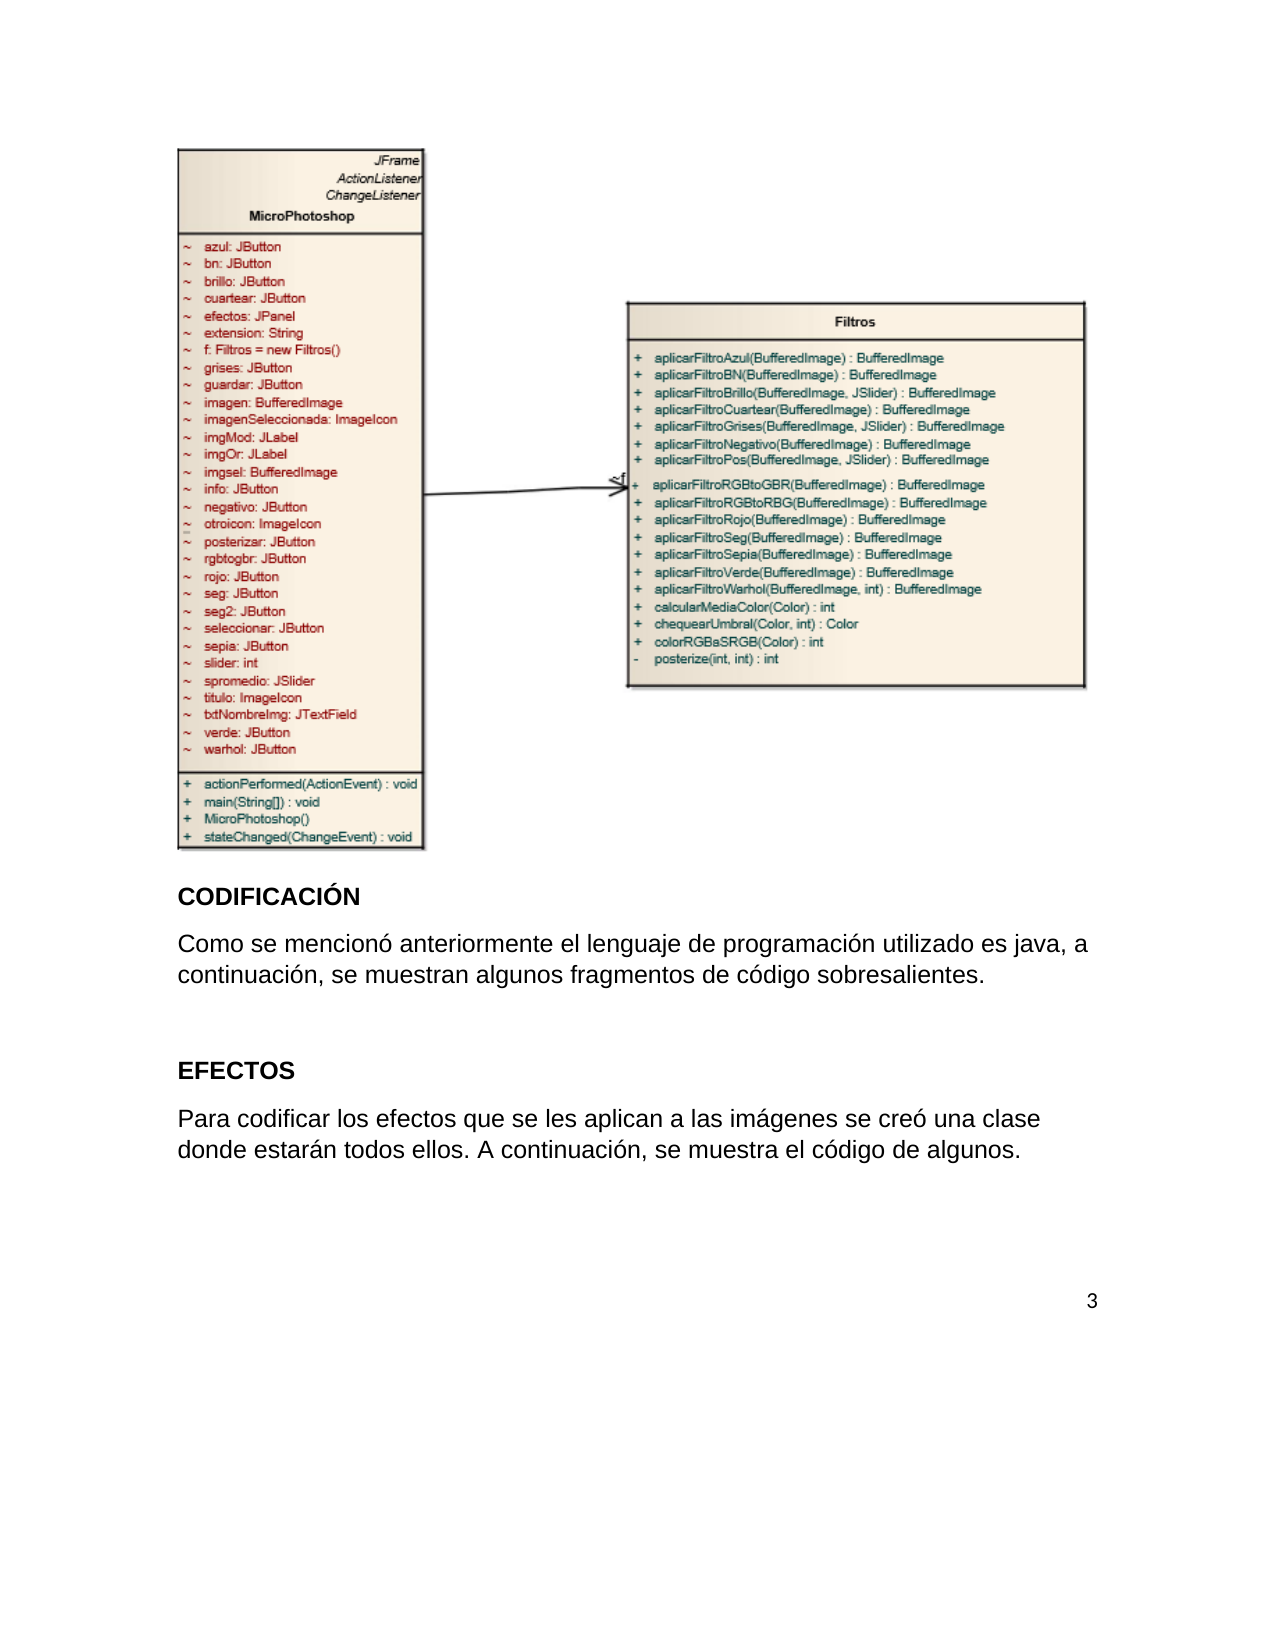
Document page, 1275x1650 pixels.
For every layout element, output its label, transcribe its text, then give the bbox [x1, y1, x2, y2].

text Como se mencionó anteriormente el lenguaje de programación utilizado es java, a continuación, se muestran algunos fragmentos de código sobresalientes. [177, 929, 1098, 989]
text Para codificar los efectos que se les aplican a las imágenes se creó una clase donde estarán todos ellos. A continuación, se muestra el código de algunos. [177, 1103, 1098, 1163]
picture [177, 147, 1090, 857]
text EFECTOS [177, 1056, 1098, 1084]
text CODIFICACIÓN [177, 882, 1098, 910]
